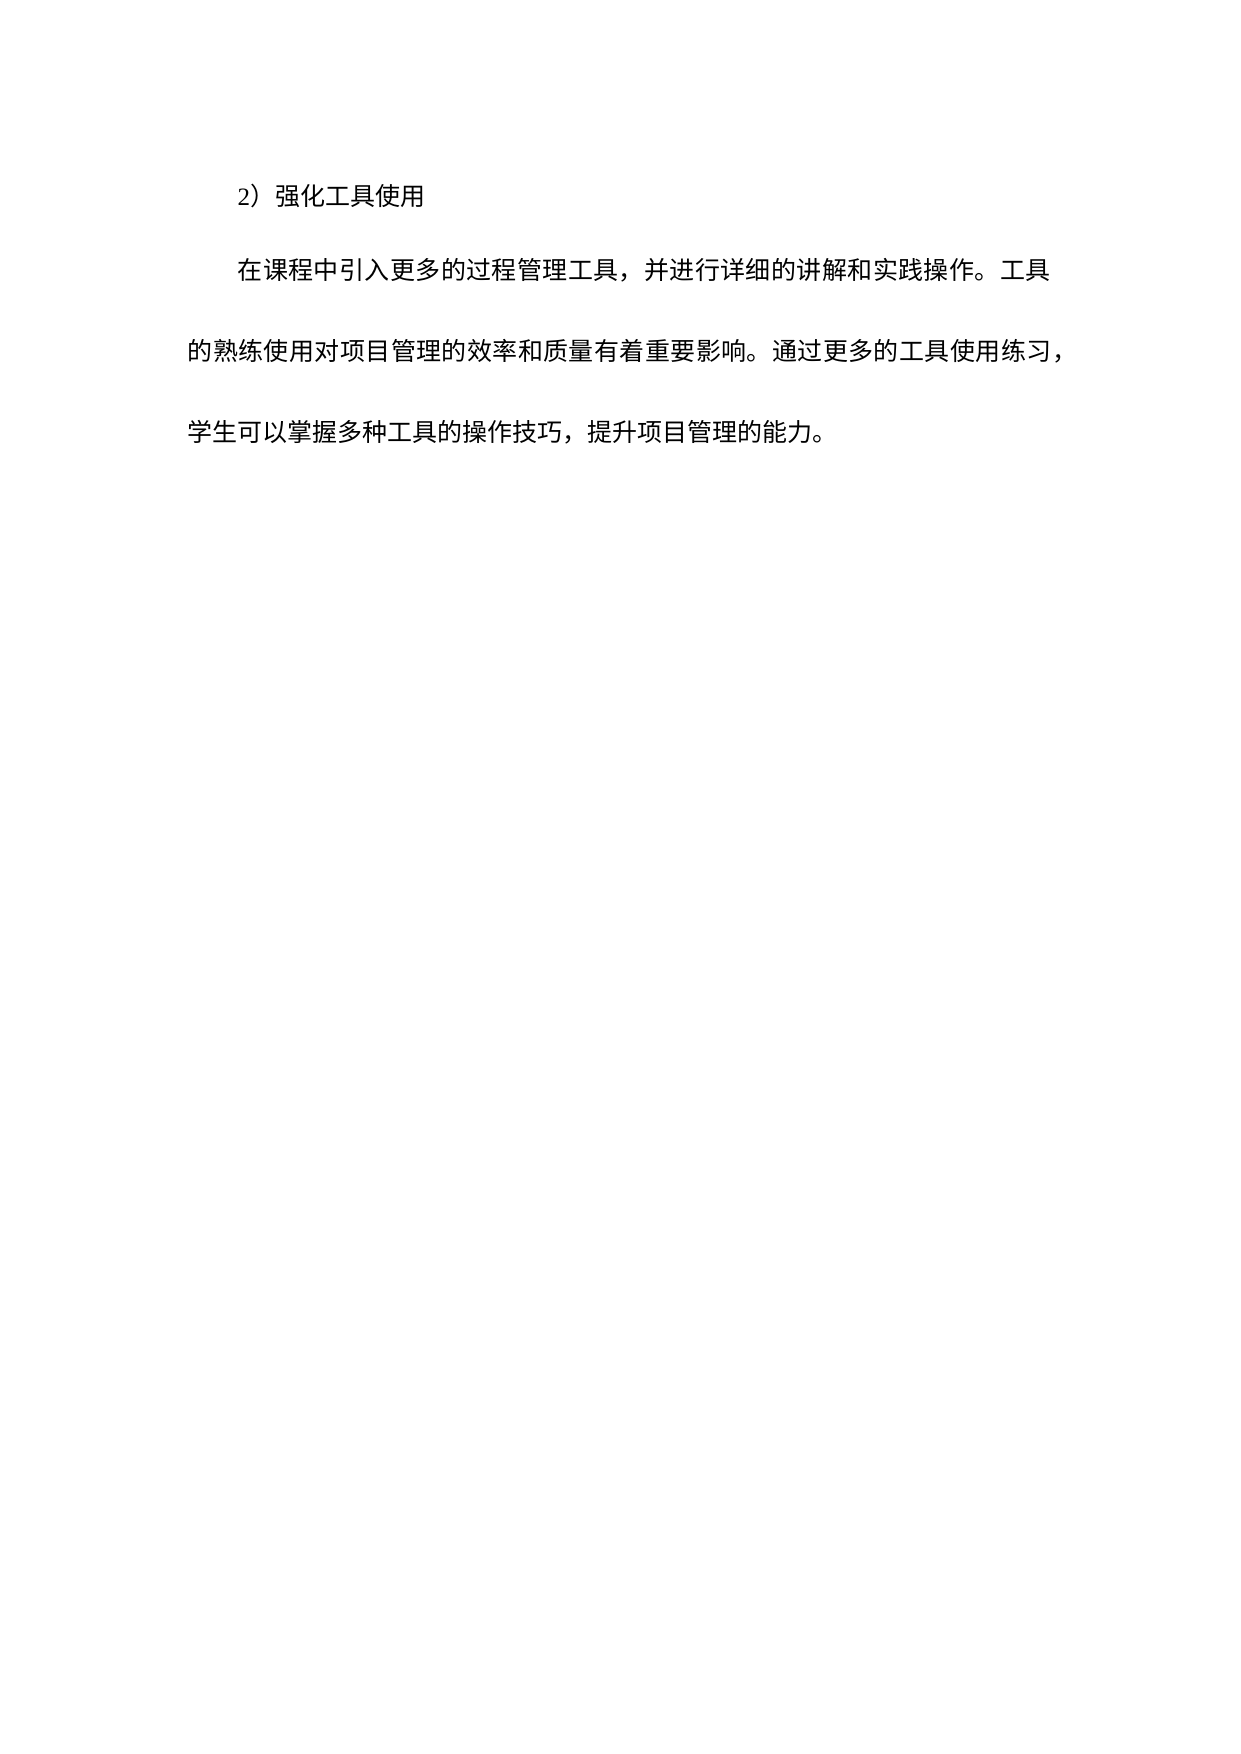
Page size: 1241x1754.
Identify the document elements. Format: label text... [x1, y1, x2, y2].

text 2）强化工具使用 [187, 162, 1053, 227]
text 在课程中引入更多的过程管理工具，并进行详细的讲解和实践操作。工具的熟练使用对项目管理的效率和质量有着重要影响。通过更多的工具使用练习，学生可以掌握多种工具的操作技巧，提升项目管理的能力。 [187, 236, 1053, 463]
